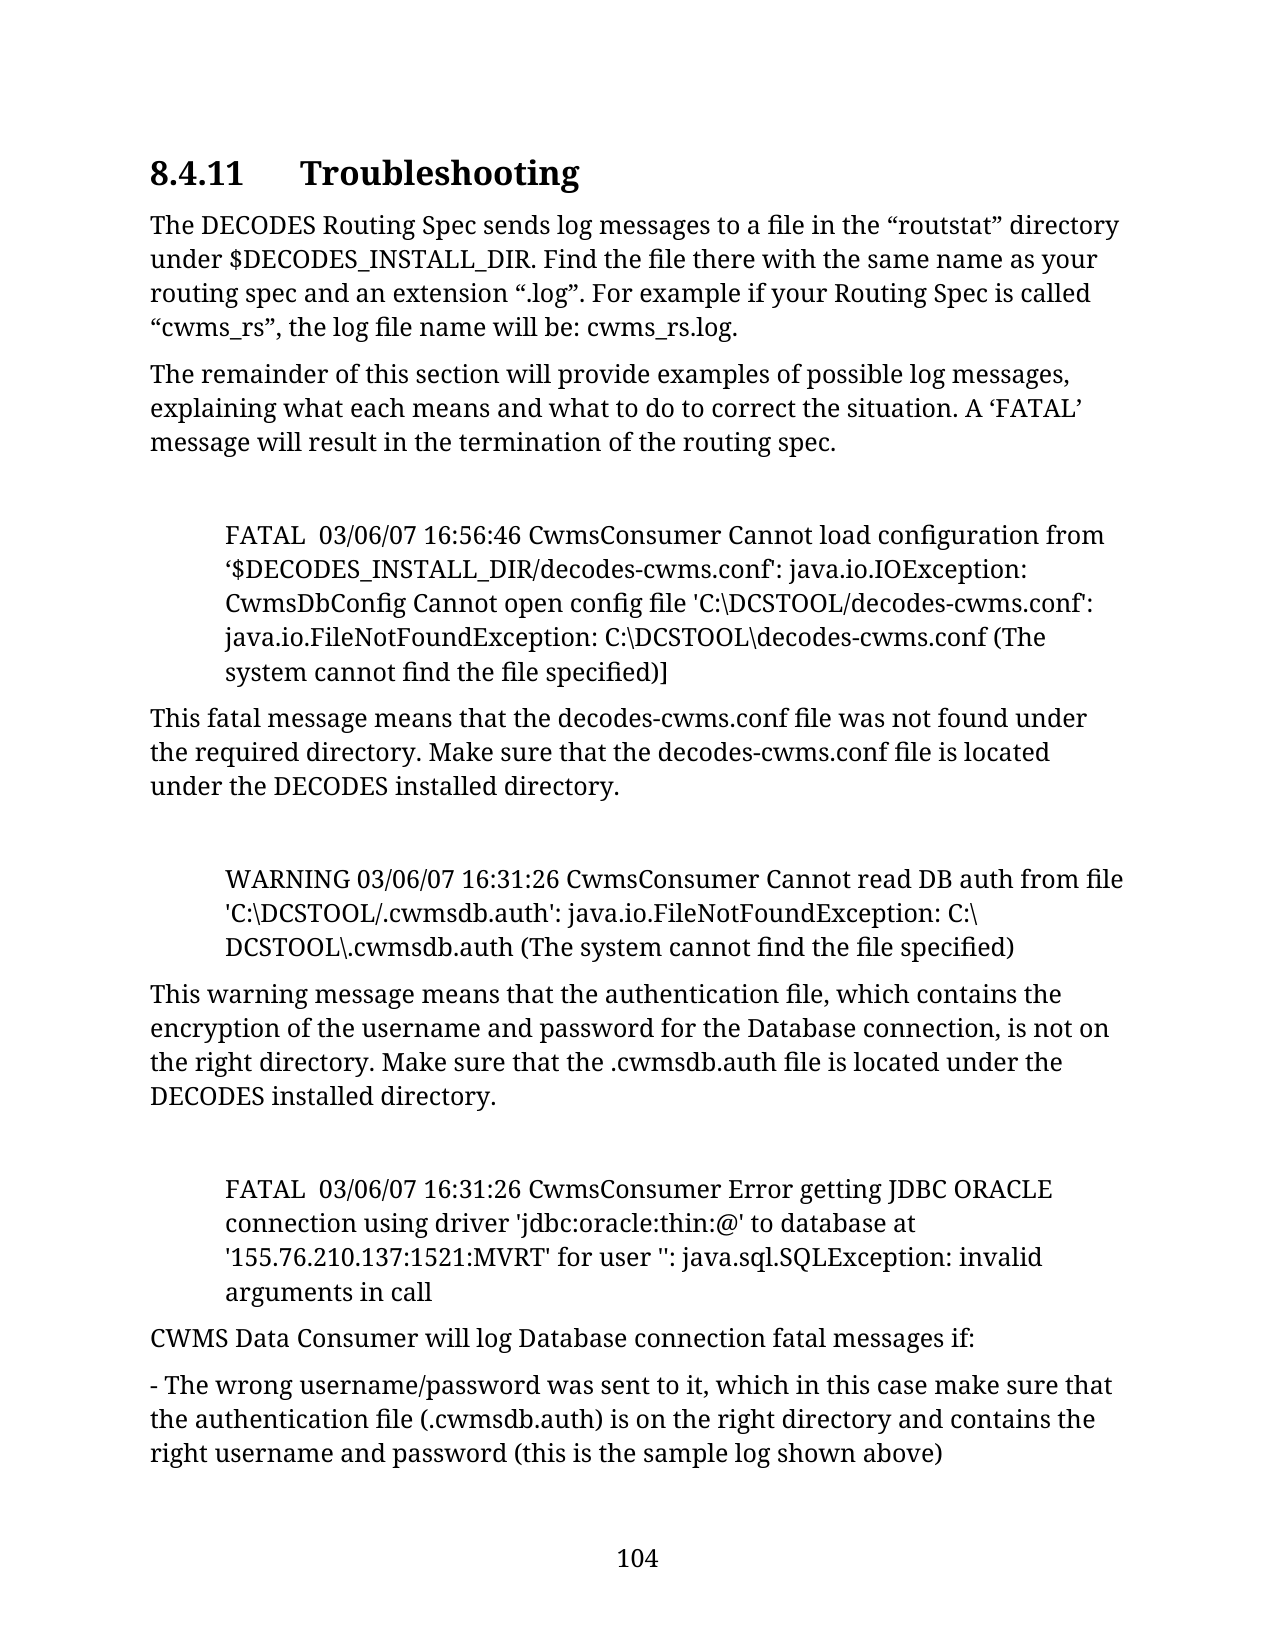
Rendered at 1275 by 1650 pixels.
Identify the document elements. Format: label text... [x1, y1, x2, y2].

text FATAL 03/06/07 16:56:46 CwmsConsumer Cannot load configuration from ‘$DECODES_INSTALL_DIR/decodes-cwms.conf': java.io.IOException: CwmsDbConfig Cannot open config file 'C:\DCSTOOL/decodes-cwms.conf': java.io.FileNotFoundException: C:\DCSTOOL\decodes-cwms.conf (The system cannot find the file specified)] [225, 518, 1125, 688]
text The remainder of this section will provide examples of possible log messages, explaining what each means and what to do to correct the situation. A ‘FATAL’ message will result in the termination of the routing spec. [150, 357, 1125, 459]
subtitle Troubleshooting [150, 150, 1125, 195]
text - The wrong username/password was sent to it, which in this case make sure that the authentication file (.cwmsdb.auth) is on the right directory and contains the right username and password (this is the sample log shown above) [150, 1367, 1125, 1469]
text This fatal message means that the decodes-cwms.conf file was not found under the required directory. Make sure that the decodes-cwms.conf file is located under the DECODES installed directory. [150, 701, 1125, 803]
text FATAL 03/06/07 16:31:26 CwmsConsumer Error getting JDBC ORACLE connection using driver 'jdbc:oracle:thin:@' to database at '155.76.210.137:1521:MVRT' for user '': java.sql.SQLException: invalid arguments in call [225, 1172, 1125, 1308]
text CWMS Data Consumer will log Database connection fatal messages if: [150, 1321, 1125, 1355]
text WARNING 03/06/07 16:31:26 CwmsConsumer Cannot read DB auth from file 'C:\DCSTOOL/.cwmsdb.auth': java.io.FileNotFoundException: C:\DCSTOOL\.cwmsdb.auth (The system cannot find the file specified) [225, 862, 1125, 964]
text This warning message means that the authentication file, which contains the encryption of the username and password for the Database connection, is not on the right directory. Make sure that the .cwmsdb.auth file is located under the DECODES installed directory. [150, 977, 1125, 1113]
text The DECODES Routing Spec sends log messages to a file in the “routstat” directory under $DECODES_INSTALL_DIR. Find the file there with the same name as your routing spec and an extension “.log”. For example if your Routing Spec is called “cwms_rs”, the log file name will be: cwms_rs.log. [150, 208, 1125, 344]
